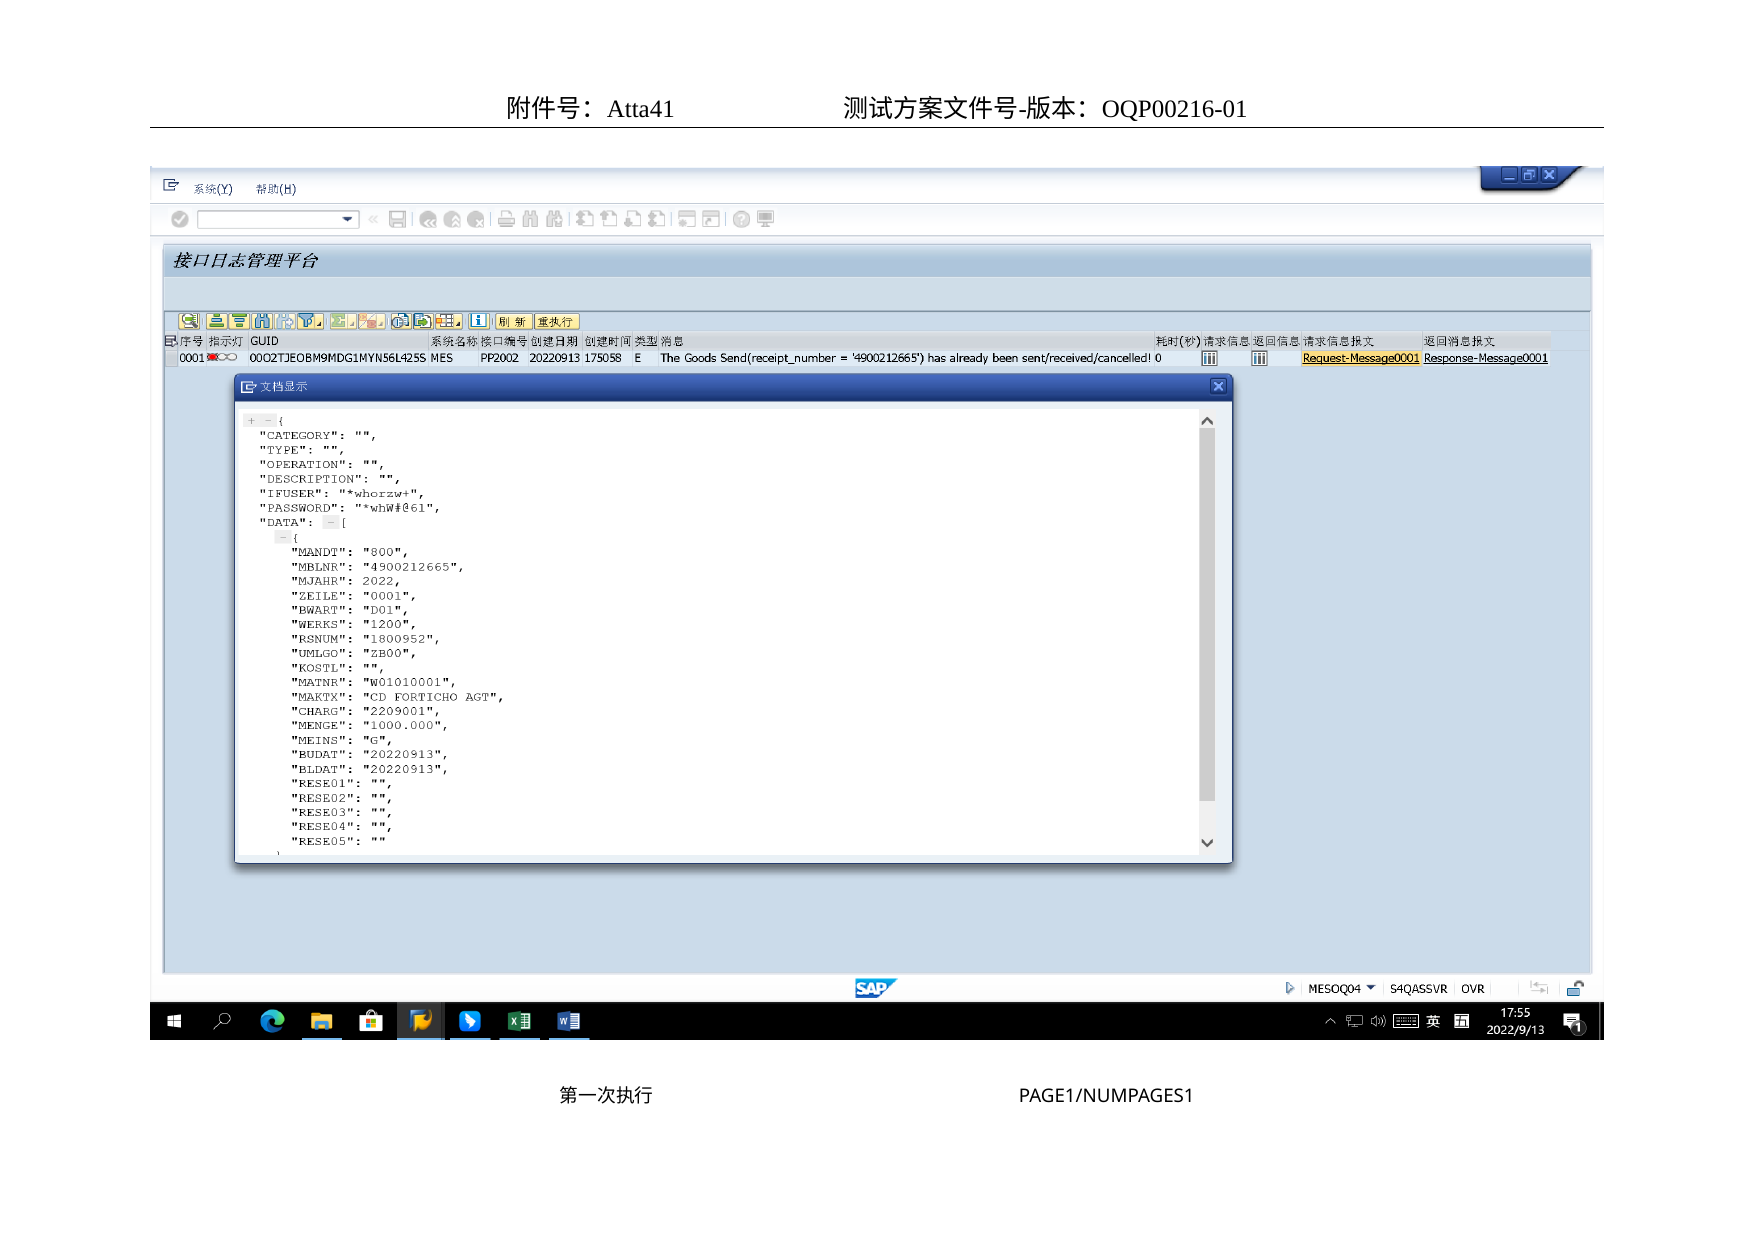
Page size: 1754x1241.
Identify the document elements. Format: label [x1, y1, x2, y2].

picture [150, 166, 1604, 1040]
